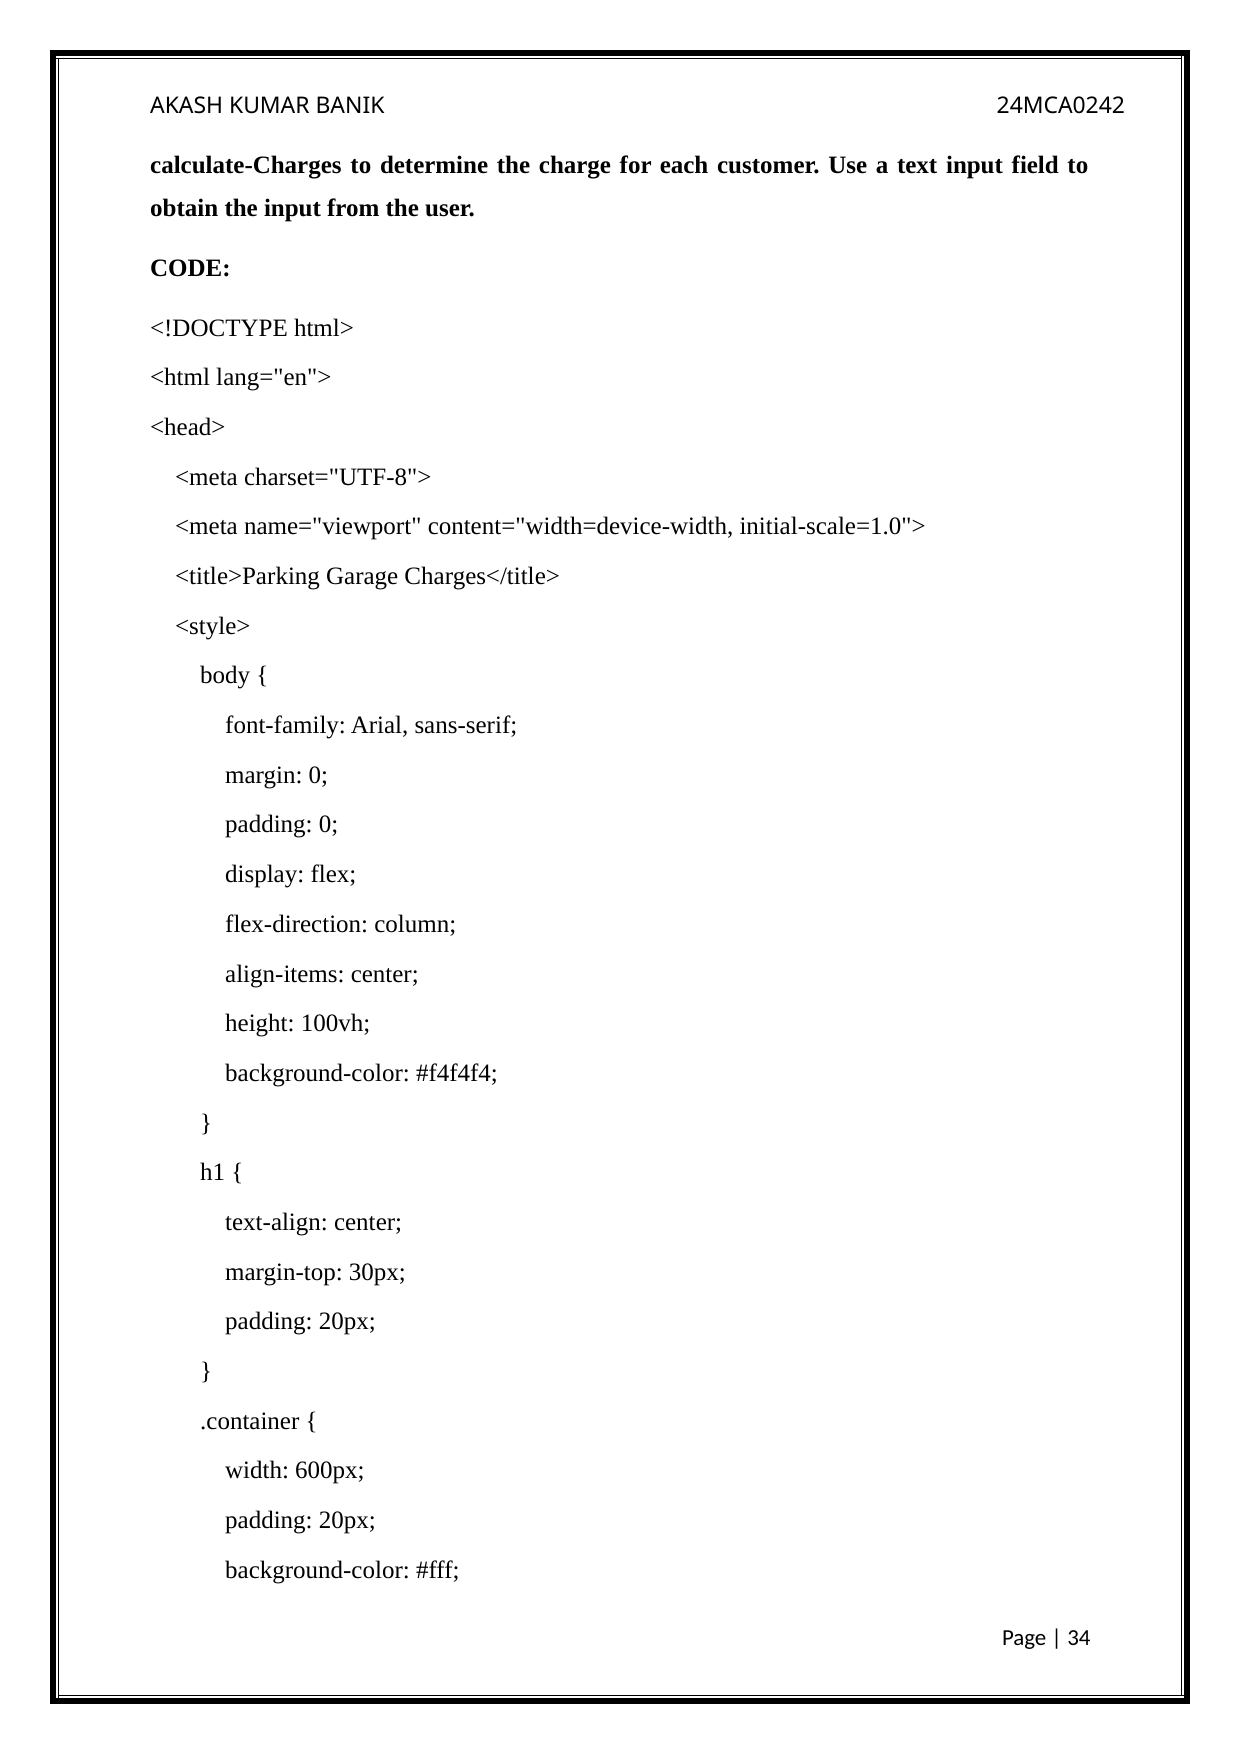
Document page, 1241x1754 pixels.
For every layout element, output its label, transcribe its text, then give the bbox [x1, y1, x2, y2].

text } [150, 1108, 1090, 1136]
text body { [150, 661, 1090, 689]
text <!DOCTYPE html> [150, 313, 1090, 341]
text <meta charset="UTF-8"> [150, 462, 1090, 491]
text text-align: center; [150, 1207, 1090, 1236]
text padding: 20px; [150, 1505, 1090, 1534]
text display: flex; [150, 859, 1090, 888]
text margin: 0; [150, 760, 1090, 789]
text background-color: #fff; [150, 1555, 1090, 1584]
text CODE: [150, 253, 1090, 282]
text h1 { [150, 1157, 1090, 1186]
text <head> [150, 412, 1090, 441]
text align-items: center; [150, 959, 1090, 987]
text <html lang="en"> [150, 362, 1090, 391]
text padding: 0; [150, 809, 1090, 838]
text font-family: Arial, sans-serif; [150, 710, 1090, 739]
text background-color: #f4f4f4; [150, 1058, 1090, 1087]
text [150, 150, 1090, 222]
text <title>Parking Garage Charges</title> [150, 561, 1090, 590]
text margin-top: 30px; [150, 1257, 1090, 1286]
text height: 100vh; [150, 1008, 1090, 1037]
text padding: 20px; [150, 1306, 1090, 1335]
text } [150, 1356, 1090, 1385]
text flex-direction: column; [150, 909, 1090, 938]
text <style> [150, 611, 1090, 639]
text width: 600px; [150, 1456, 1090, 1484]
text <meta name="viewport" content="width=device-width, initial-scale=1.0"> [150, 511, 1090, 540]
text .container { [150, 1406, 1090, 1434]
